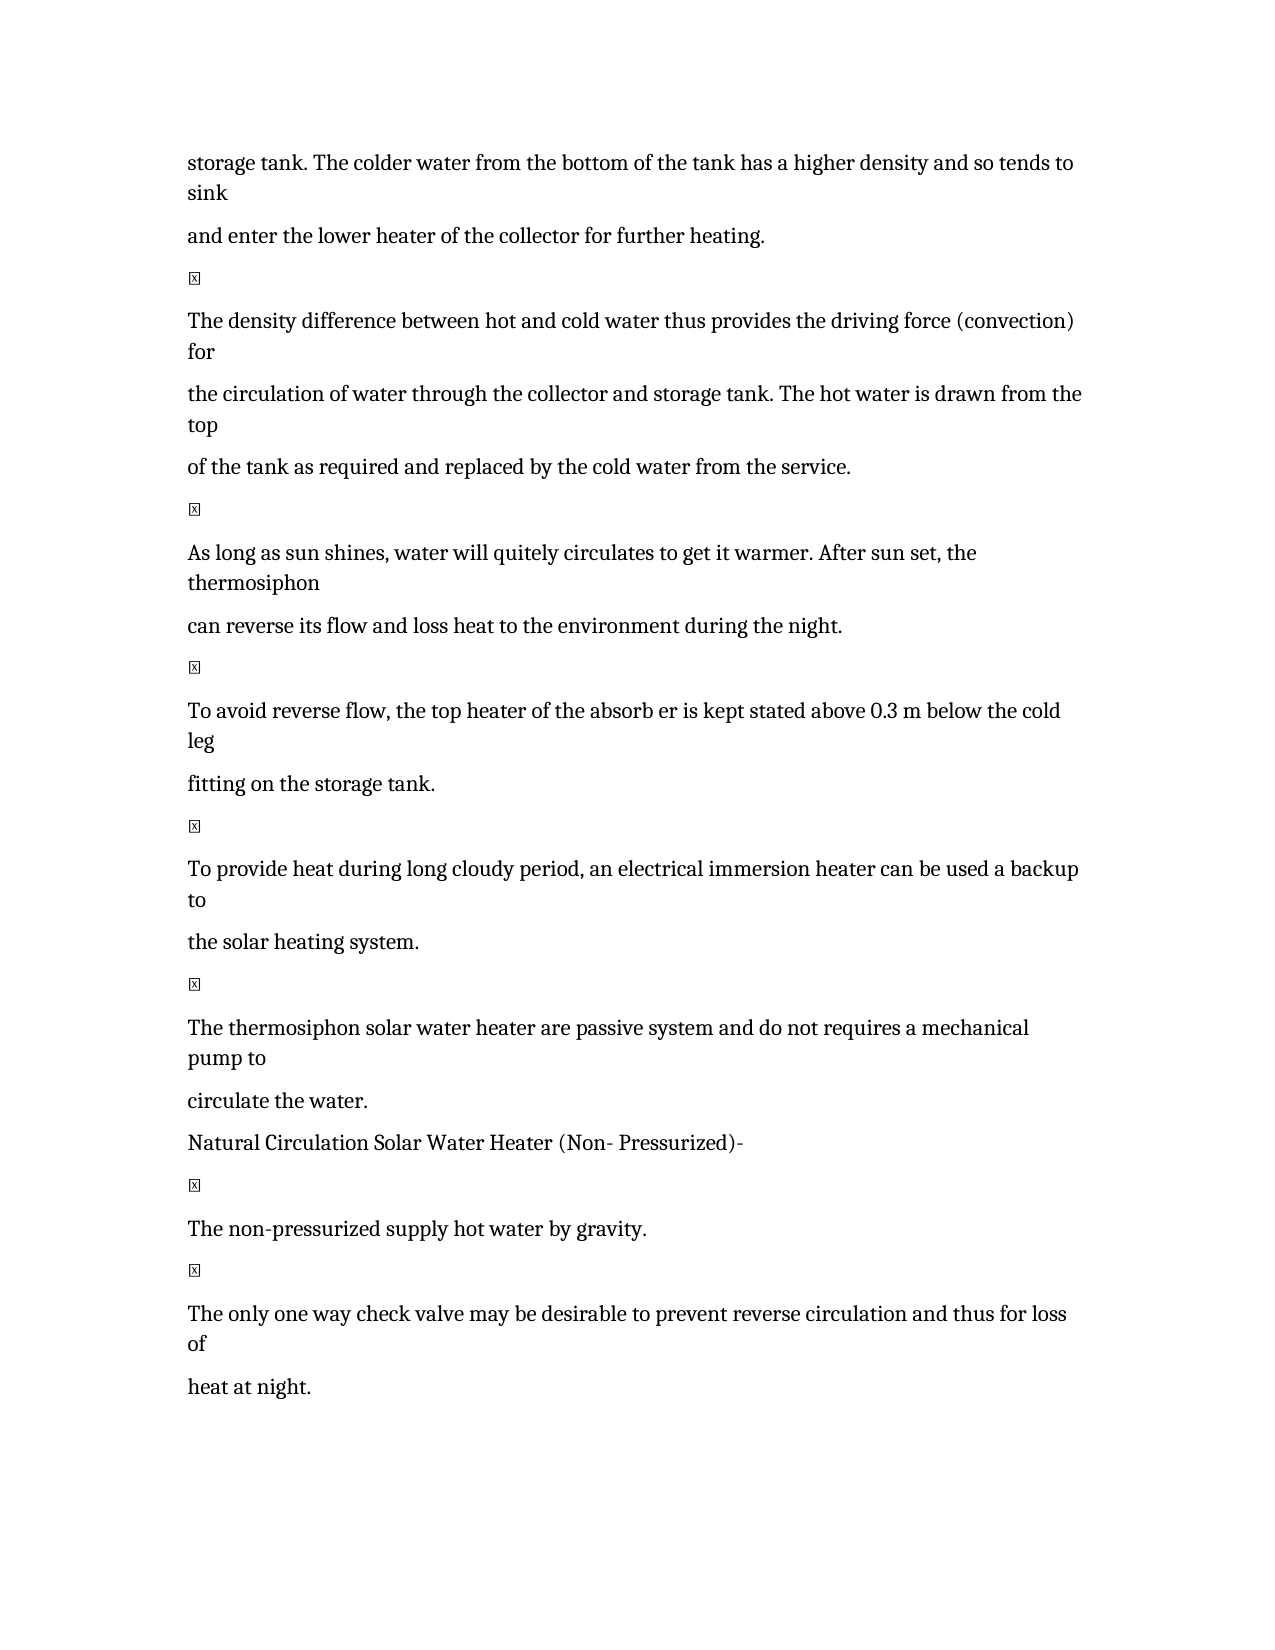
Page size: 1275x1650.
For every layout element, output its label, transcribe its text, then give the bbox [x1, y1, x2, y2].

text storage tank. The colder water from the bottom of the tank has a higher density and so tends to sink [187, 150, 1087, 207]
text  [187, 655, 1087, 682]
text the solar heating system. [187, 929, 1087, 956]
text To provide heat during long cloudy period, an electrical immersion heater can be used a backup to [187, 856, 1087, 913]
text The thermosiphon solar water heater are passive system and do not requires a mechanical pump to [187, 1014, 1087, 1071]
text  [187, 813, 1087, 840]
text The only one way check valve may be desirable to prevent reverse circulation and thus for loss of [187, 1301, 1087, 1358]
text fitting on the storage tank. [187, 771, 1087, 797]
text  [187, 266, 1087, 292]
text  [187, 972, 1087, 998]
text of the tank as required and replaced by the cold water from the service. [187, 454, 1087, 481]
text  [187, 1258, 1087, 1285]
text circulate the water. [187, 1087, 1087, 1114]
text and enter the lower heater of the collector for further heating. [187, 223, 1087, 249]
text heat at night. [187, 1374, 1087, 1400]
text Natural Circulation Solar Water Heater (Non- Pressurized)- [187, 1130, 1087, 1157]
text  [187, 1173, 1087, 1199]
text To avoid reverse flow, the top heater of the absorb er is kept stated above 0.3 m below the cold leg [187, 698, 1087, 754]
text As long as sun shines, water will quitely circulates to get it warmer. After sun set, the thermosiphon [187, 539, 1087, 596]
text  [187, 497, 1087, 523]
text The density difference between hot and cold water thus provides the driving force (convection) for [187, 308, 1087, 365]
text The non-pressurized supply hot water by gravity. [187, 1216, 1087, 1242]
text the circulation of water through the collector and storage tank. The hot water is drawn from the top [187, 381, 1087, 438]
text can reverse its flow and loss heat to the environment during the night. [187, 612, 1087, 639]
